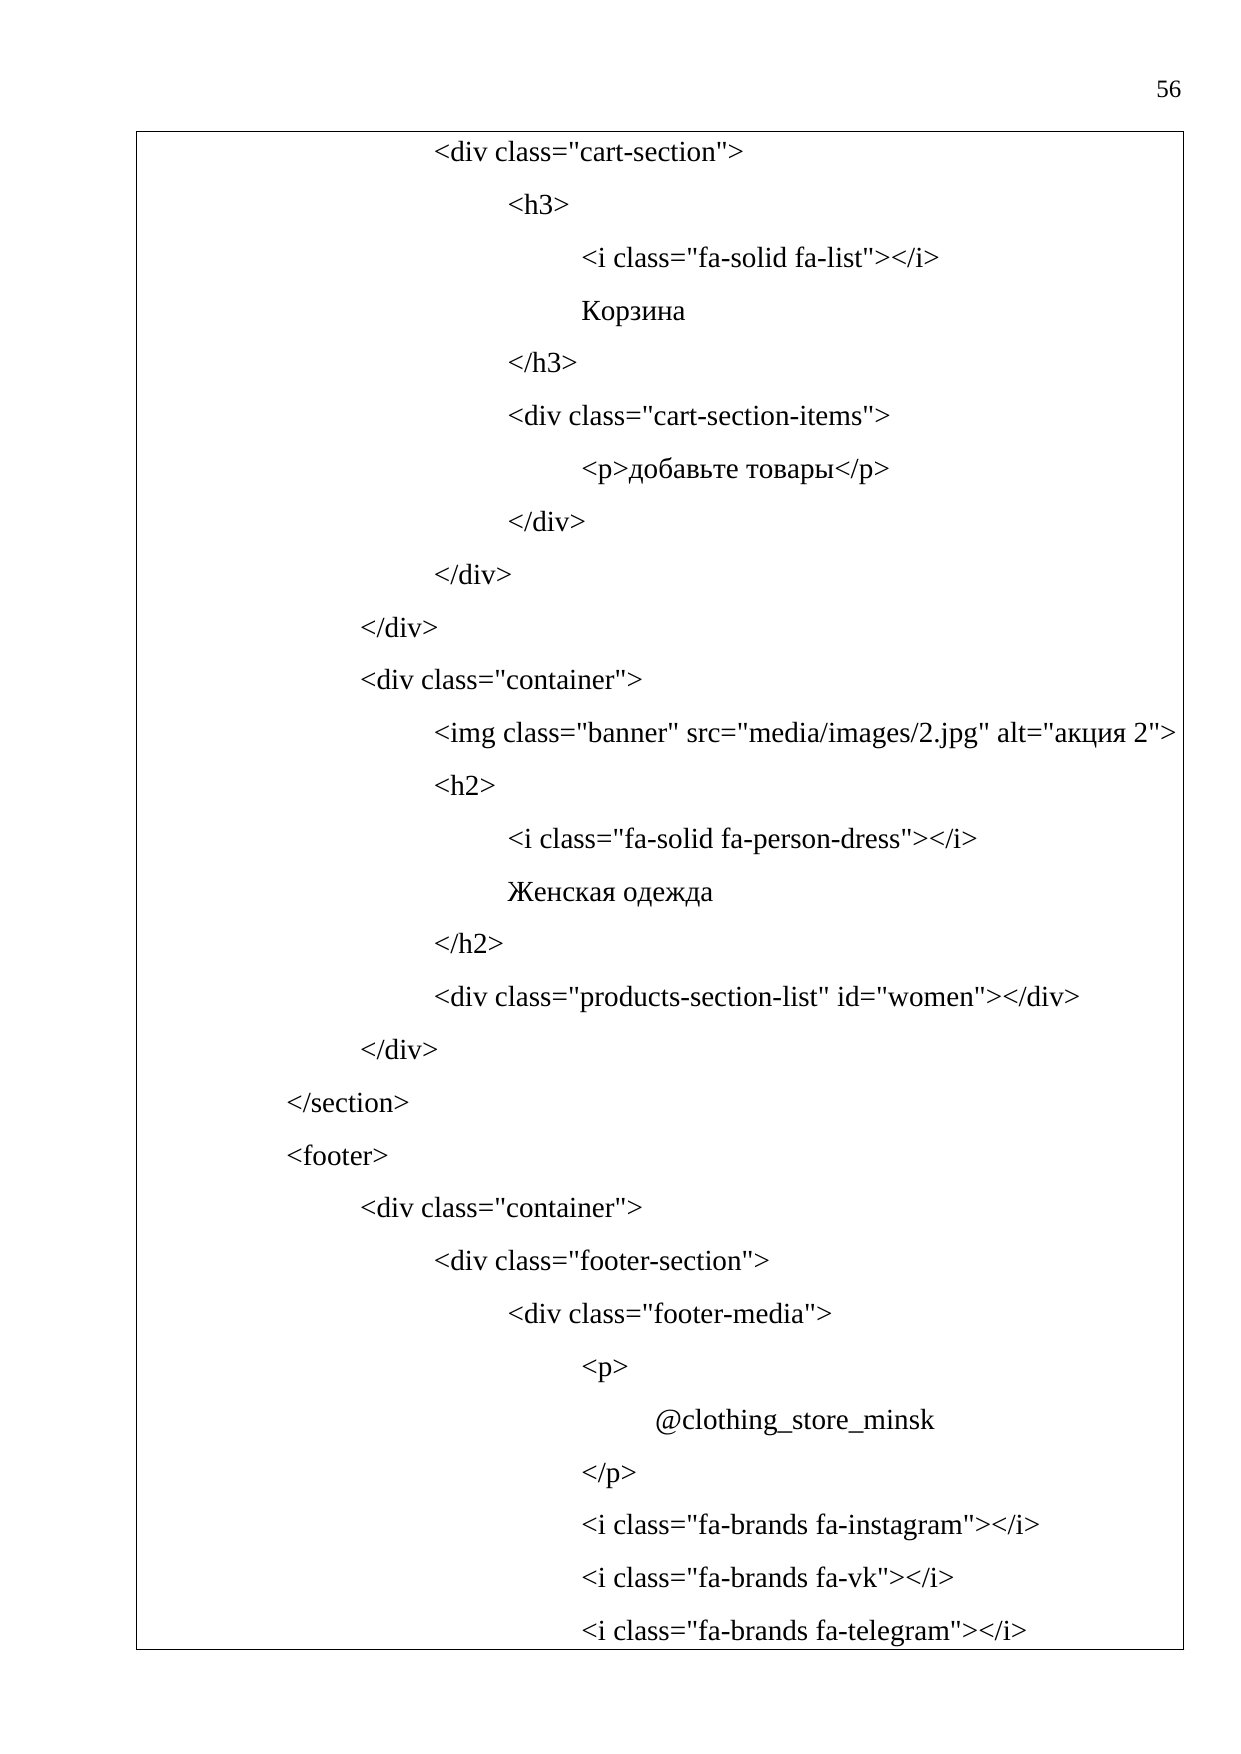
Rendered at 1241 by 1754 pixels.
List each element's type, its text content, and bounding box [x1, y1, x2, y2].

text <h3> [137, 184, 1183, 221]
text Корзина [137, 290, 1183, 326]
text <i class="fa-brands fa-vk"></i> [137, 1557, 1183, 1594]
text <i class="fa-brands fa-telegram"></i> [137, 1610, 1183, 1649]
text </div> [137, 607, 1183, 643]
text <i class="fa-brands fa-instagram"></i> [137, 1504, 1183, 1541]
text </div> [137, 501, 1183, 538]
text Женская одежда [137, 871, 1183, 907]
text </h2> [137, 923, 1183, 960]
text </div> [137, 554, 1183, 590]
text </h3> [137, 342, 1183, 379]
text @clothing_store_minsk [137, 1399, 1183, 1435]
text </p> [137, 1452, 1183, 1488]
text <div class="products-section-list" id="women"></div> [137, 976, 1183, 1013]
text <div class="cart-section"> [137, 132, 1183, 168]
text <p>добавьте товары</p> [137, 448, 1183, 485]
text <div class="cart-section-items"> [137, 395, 1183, 432]
text <div class="footer-section"> [137, 1240, 1183, 1277]
text <div class="container"> [137, 1187, 1183, 1224]
text <div class="footer-media"> [137, 1293, 1183, 1330]
text <i class="fa-solid fa-list"></i> [137, 237, 1183, 273]
text <p> [137, 1346, 1183, 1383]
text </section> [137, 1082, 1183, 1118]
text <img class="banner" src="media/images/2.jpg" alt="акция 2"> [137, 712, 1183, 749]
text </div> [137, 1029, 1183, 1066]
text <i class="fa-solid fa-person-dress"></i> [137, 818, 1183, 854]
text <div class="container"> [137, 659, 1183, 696]
text <footer> [137, 1135, 1183, 1171]
text <h2> [137, 765, 1183, 802]
